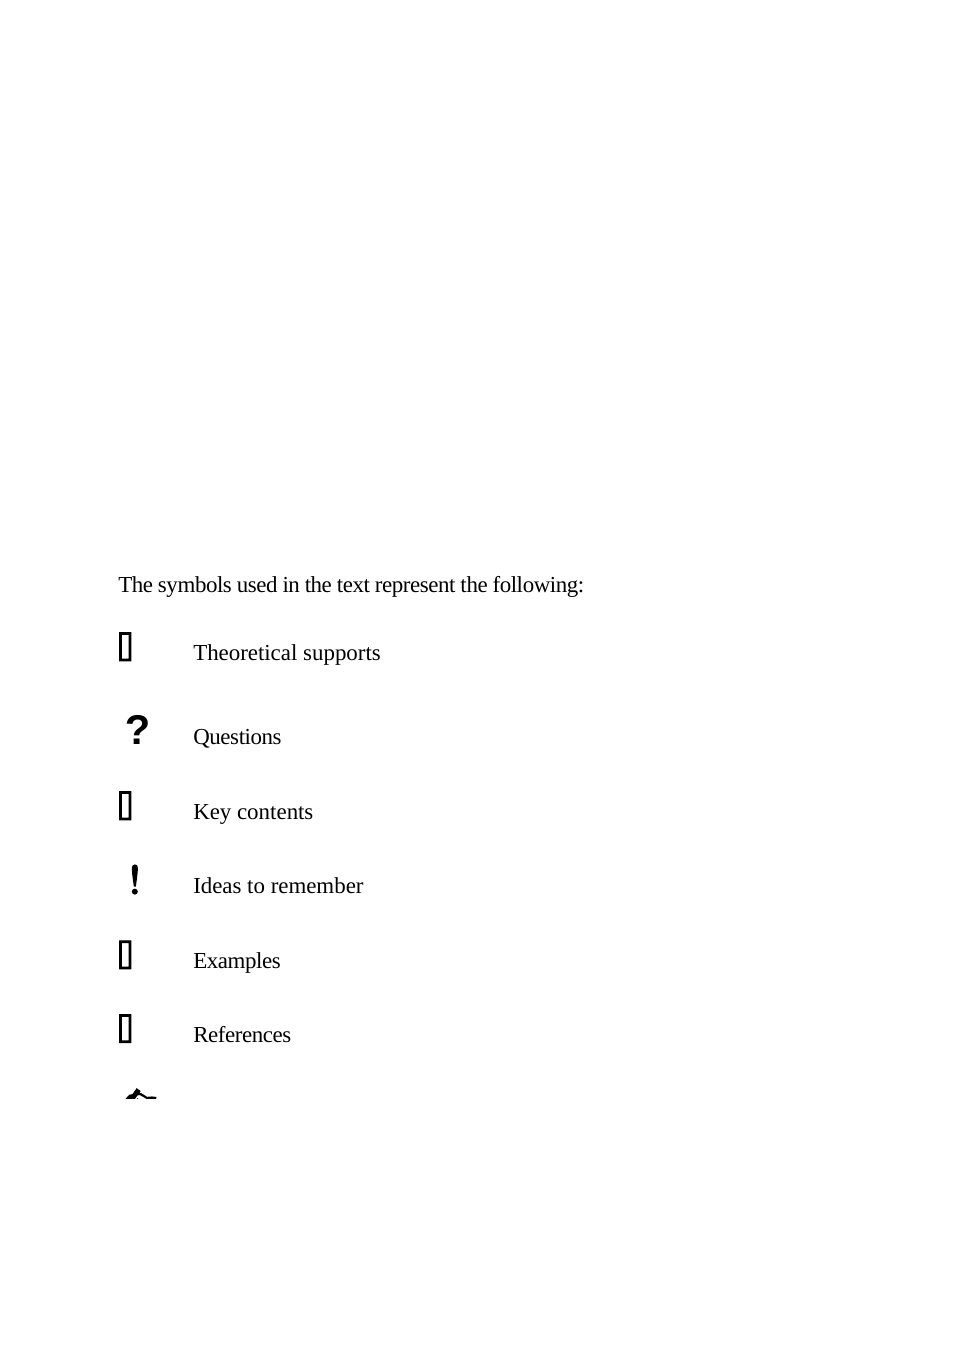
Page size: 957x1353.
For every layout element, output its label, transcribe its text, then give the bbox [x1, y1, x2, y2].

text ? Questions [118, 705, 838, 753]
text Key contents [118, 791, 838, 829]
text Theoretical supports [118, 632, 838, 669]
text Ideas to remember [118, 864, 838, 902]
text References [118, 1013, 838, 1051]
text The symbols used in the text represent the following: [118, 571, 838, 598]
text Examples [118, 940, 838, 978]
